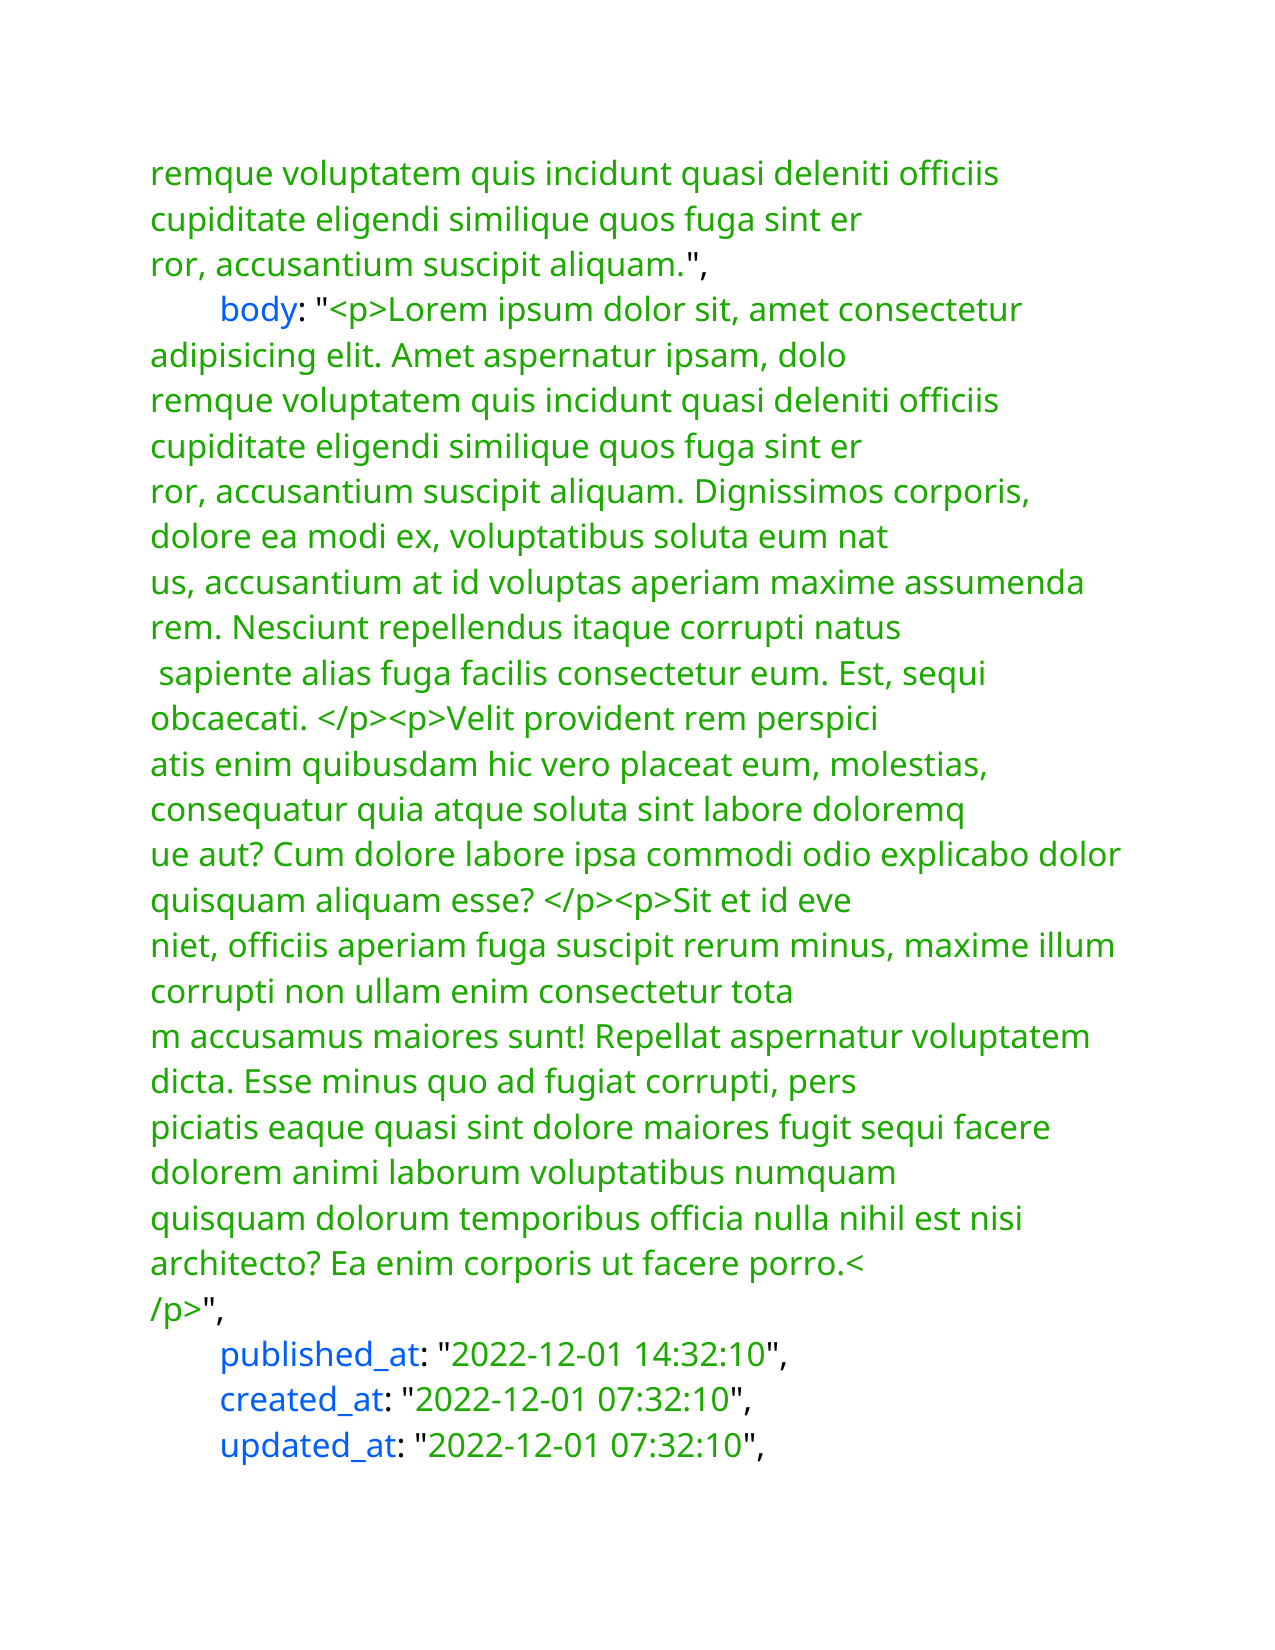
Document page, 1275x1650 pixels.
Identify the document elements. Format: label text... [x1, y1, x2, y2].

text created_at: "2022-12-01 07:32:10", [150, 1376, 1125, 1422]
text m accusamus maiores sunt! Repellat aspernatur voluptatem dicta. Esse minus quo ad fugiat corrupti, pers [150, 1013, 1125, 1104]
text ror, accusantium suscipit aliquam. Dignissimos corporis, dolore ea modi ex, voluptatibus soluta eum nat [150, 468, 1125, 559]
text ue aut? Cum dolore labore ipsa commodi odio explicabo dolor quisquam aliquam esse? </p><p>Sit et id eve [150, 831, 1125, 922]
text ror, accusantium suscipit aliquam.", [150, 241, 1125, 286]
text niet, officiis aperiam fuga suscipit rerum minus, maxime illum corrupti non ullam enim consectetur tota [150, 922, 1125, 1013]
text remque voluptatem quis incidunt quasi deleniti officiis cupiditate eligendi similique quos fuga sint er [150, 150, 1125, 241]
text quisquam dolorum temporibus officia nulla nihil est nisi architecto? Ea enim corporis ut facere porro.< [150, 1194, 1125, 1285]
text published_at: "2022-12-01 14:32:10", [150, 1331, 1125, 1376]
text /p>", [150, 1285, 1125, 1331]
text remque voluptatem quis incidunt quasi deleniti officiis cupiditate eligendi similique quos fuga sint er [150, 377, 1125, 468]
text us, accusantium at id voluptas aperiam maxime assumenda rem. Nesciunt repellendus itaque corrupti natus [150, 559, 1125, 649]
text atis enim quibusdam hic vero placeat eum, molestias, consequatur quia atque soluta sint labore doloremq [150, 740, 1125, 831]
text body: "<p>Lorem ipsum dolor sit, amet consectetur adipisicing elit. Amet aspernatur ipsam, dolo [150, 286, 1125, 377]
text piciatis eaque quasi sint dolore maiores fugit sequi facere dolorem animi laborum voluptatibus numquam [150, 1104, 1125, 1194]
text updated_at: "2022-12-01 07:32:10", [150, 1422, 1125, 1467]
text sapiente alias fuga facilis consectetur eum. Est, sequi obcaecati. </p><p>Velit provident rem perspici [150, 649, 1125, 740]
